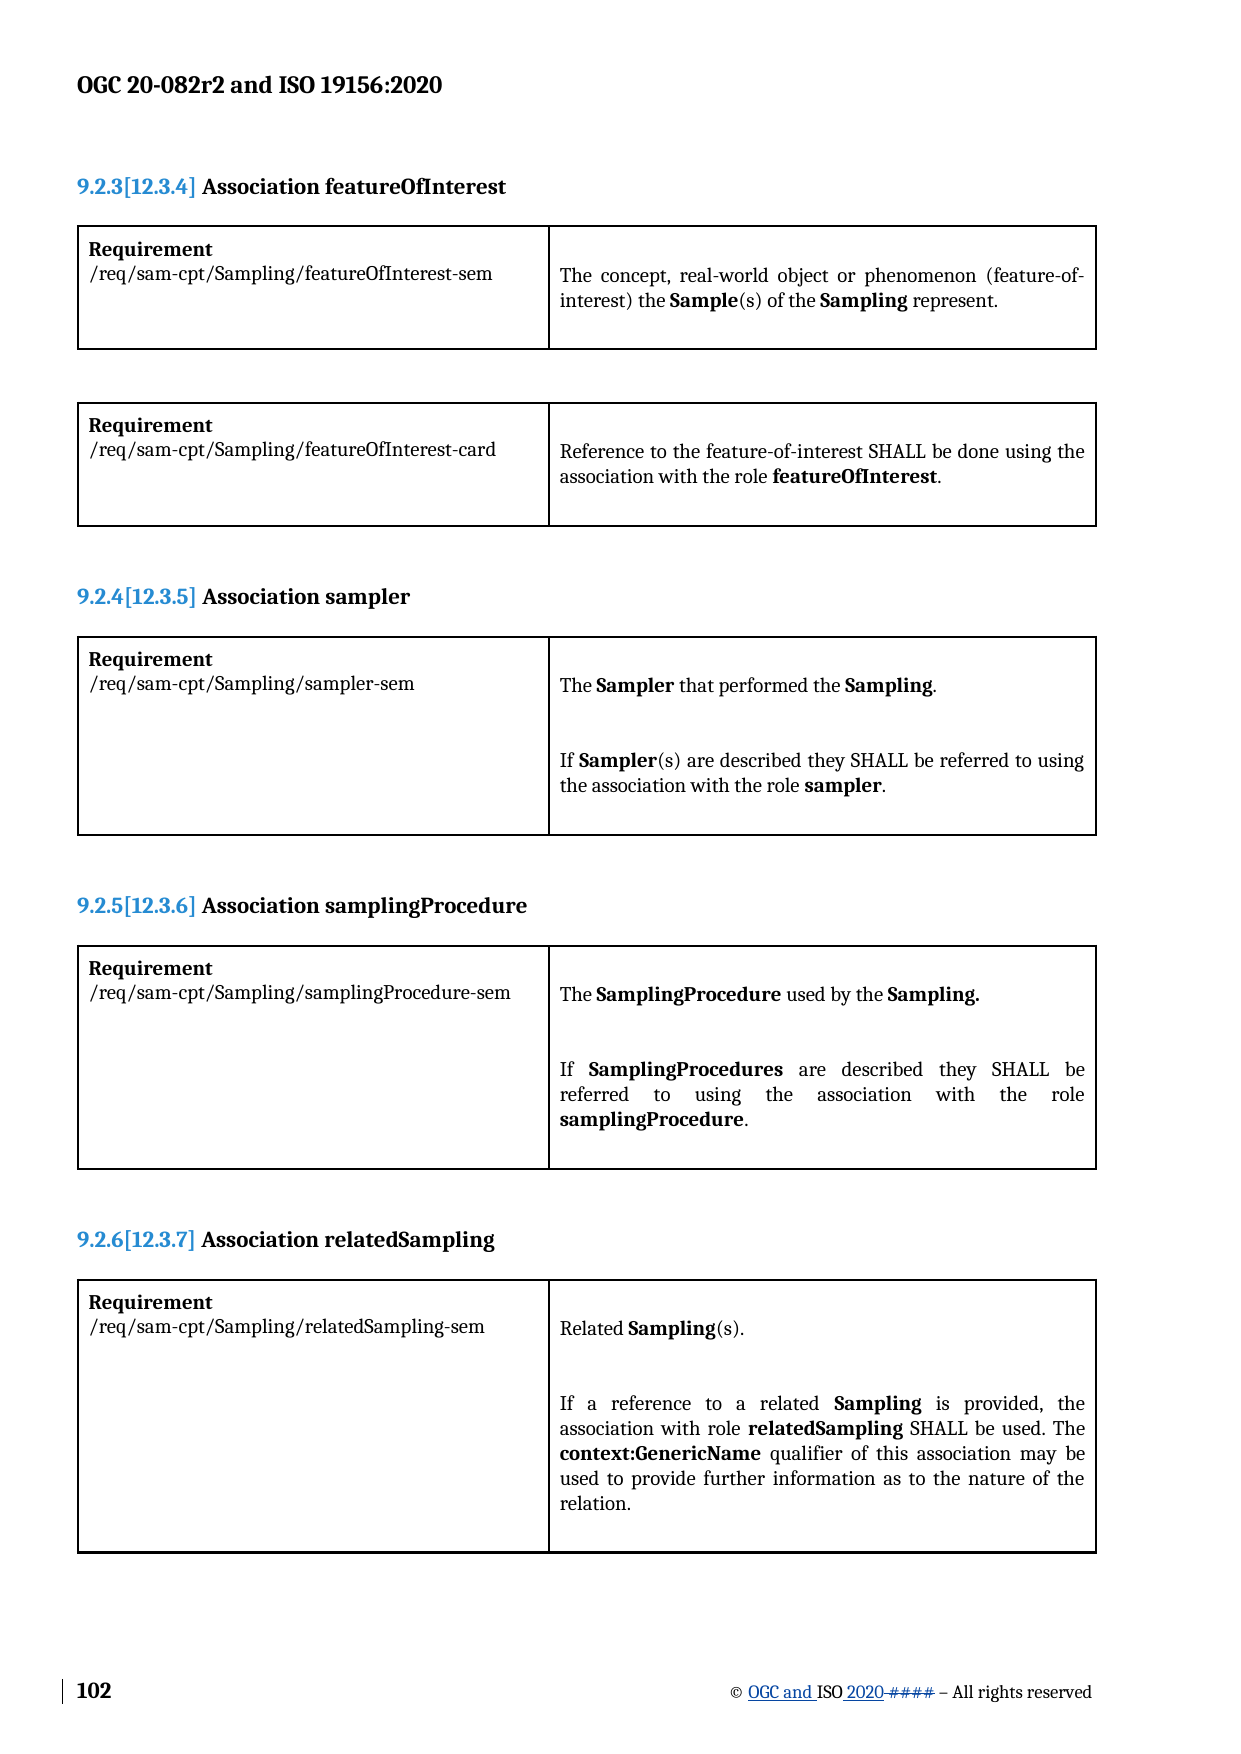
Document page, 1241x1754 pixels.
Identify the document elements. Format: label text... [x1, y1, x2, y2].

subtitle Association relatedSampling [77, 1227, 1092, 1253]
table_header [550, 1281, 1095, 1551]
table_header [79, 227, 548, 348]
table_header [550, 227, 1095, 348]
subtitle Association featureOfInterest [77, 174, 1092, 200]
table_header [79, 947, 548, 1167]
subtitle Association samplingProcedure [77, 893, 1092, 919]
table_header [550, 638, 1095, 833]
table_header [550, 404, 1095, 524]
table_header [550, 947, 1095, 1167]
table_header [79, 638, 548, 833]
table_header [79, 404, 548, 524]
subtitle Association sampler [77, 584, 1092, 611]
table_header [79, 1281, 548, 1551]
